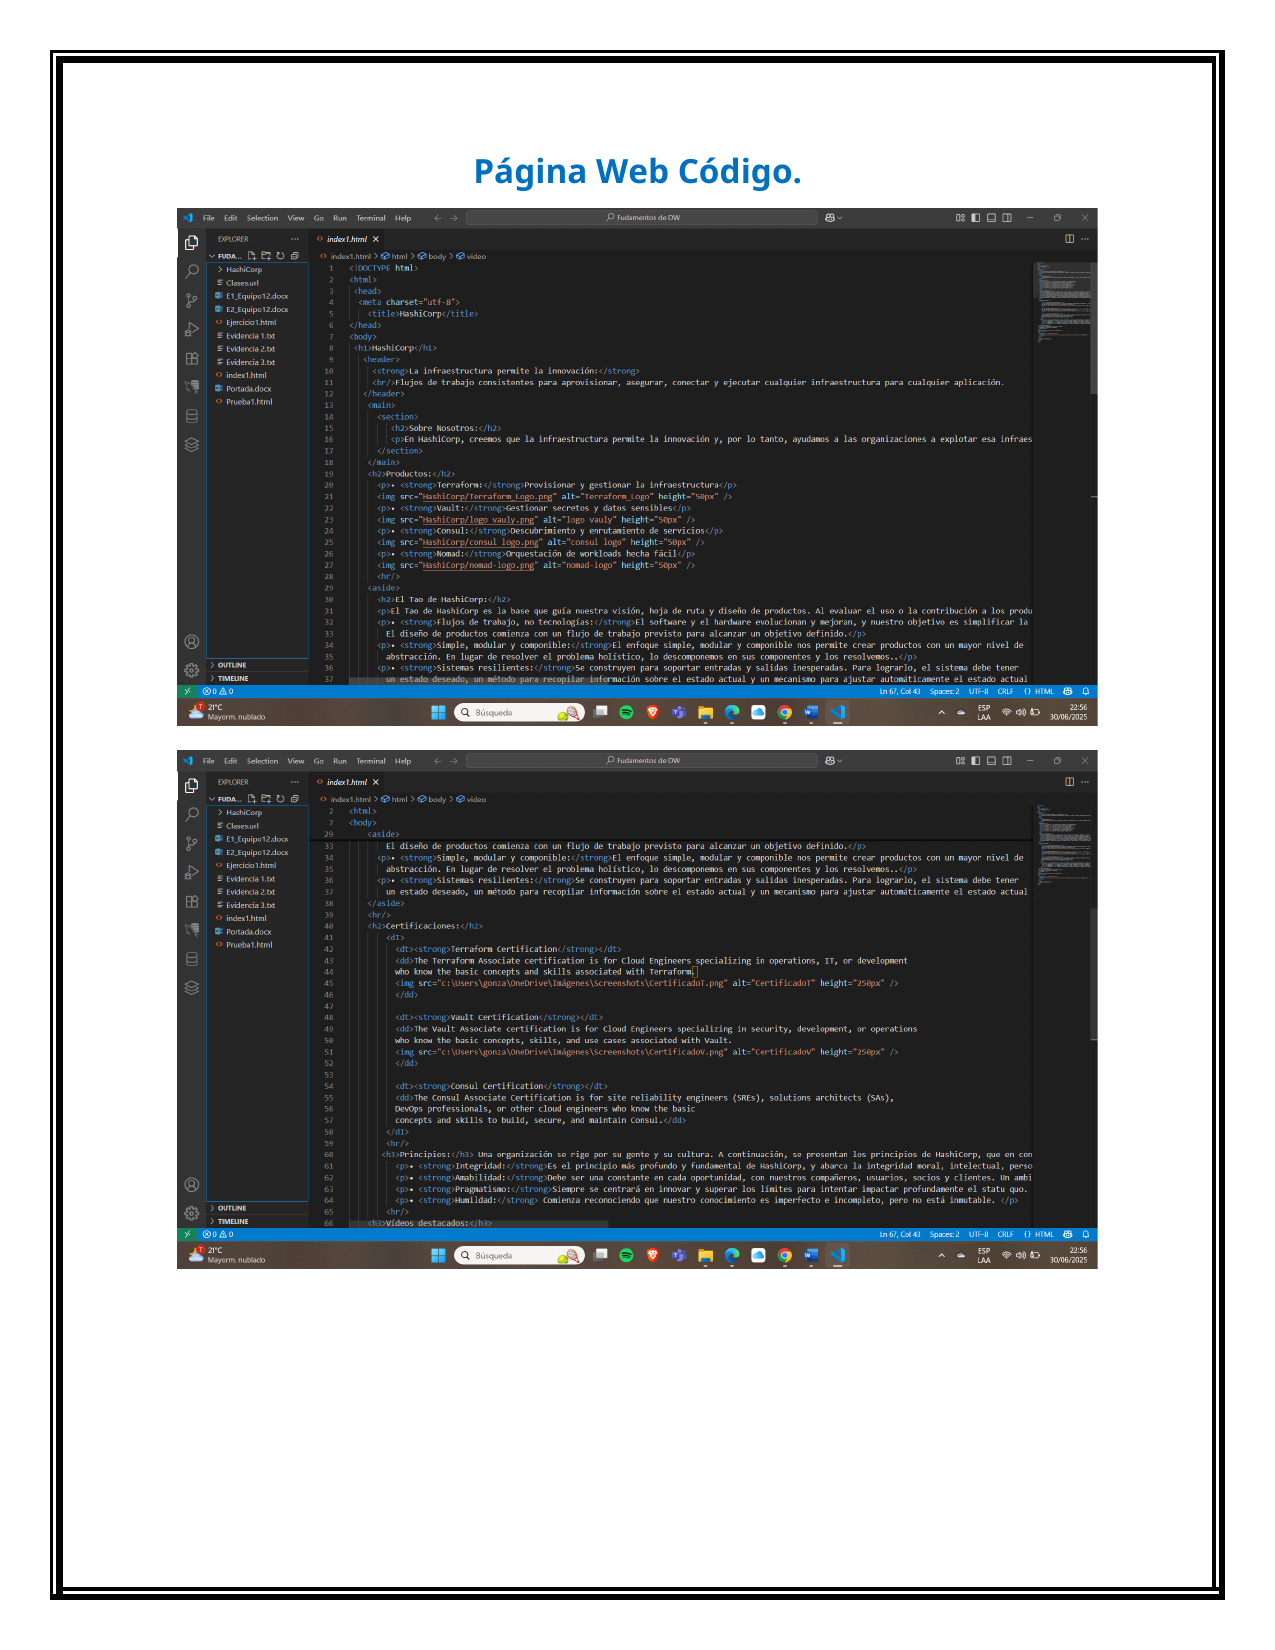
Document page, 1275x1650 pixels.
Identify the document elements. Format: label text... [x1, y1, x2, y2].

picture [177, 208, 1098, 726]
subtitle Página Web Código. [177, 147, 1098, 193]
picture [177, 750, 1098, 1269]
